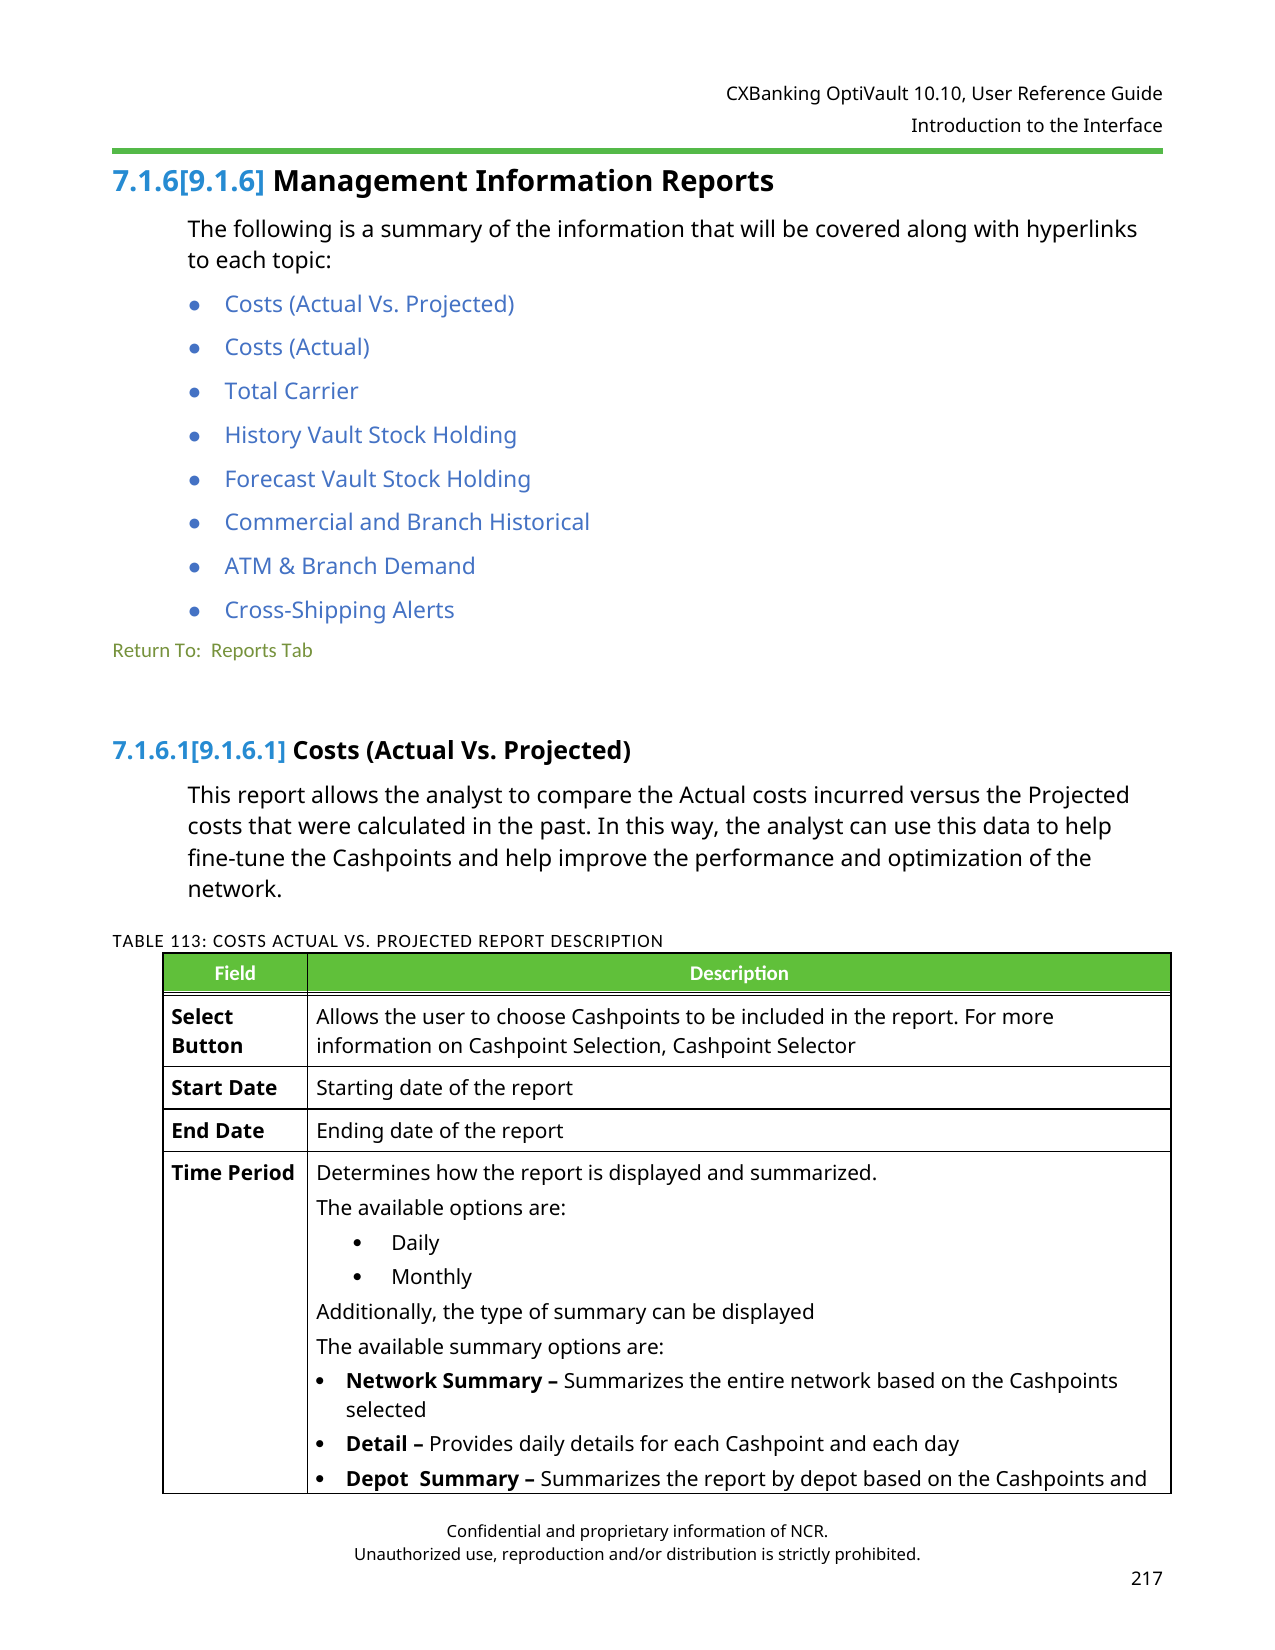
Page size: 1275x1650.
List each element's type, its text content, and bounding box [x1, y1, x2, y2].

text The following is a summary of the information that will be covered along with hyperlinks to each topic: [187, 212, 1163, 275]
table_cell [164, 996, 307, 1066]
text Return To: Reports Tab [112, 637, 1163, 663]
list Costs (Actual Vs. Projected) [187, 287, 1163, 319]
list Forecast Vault Stock Holding [187, 462, 1163, 494]
list Costs (Actual) [187, 331, 1163, 362]
list ATM & Branch Demand [187, 550, 1163, 581]
subtitle Costs (Actual Vs. Projected) [112, 732, 1163, 767]
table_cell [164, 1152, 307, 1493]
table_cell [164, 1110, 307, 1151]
list Commercial and Branch Historical [187, 506, 1163, 537]
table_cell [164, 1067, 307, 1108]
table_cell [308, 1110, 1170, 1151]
list Cross-Shipping Alerts [187, 594, 1163, 625]
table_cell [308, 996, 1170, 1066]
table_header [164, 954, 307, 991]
list History Vault Stock Holding [187, 419, 1163, 450]
list Total Carrier [187, 375, 1163, 406]
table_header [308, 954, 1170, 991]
subtitle Management Information Reports [112, 160, 1163, 200]
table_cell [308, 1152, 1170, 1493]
text This report allows the analyst to compare the Actual costs incurred versus the Projected costs that were calculated in the past. In this way, the analyst can use this data to help fine-tune the Cashpoints and help improve the performance and optimization of the network. [187, 779, 1163, 904]
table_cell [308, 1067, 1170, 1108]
